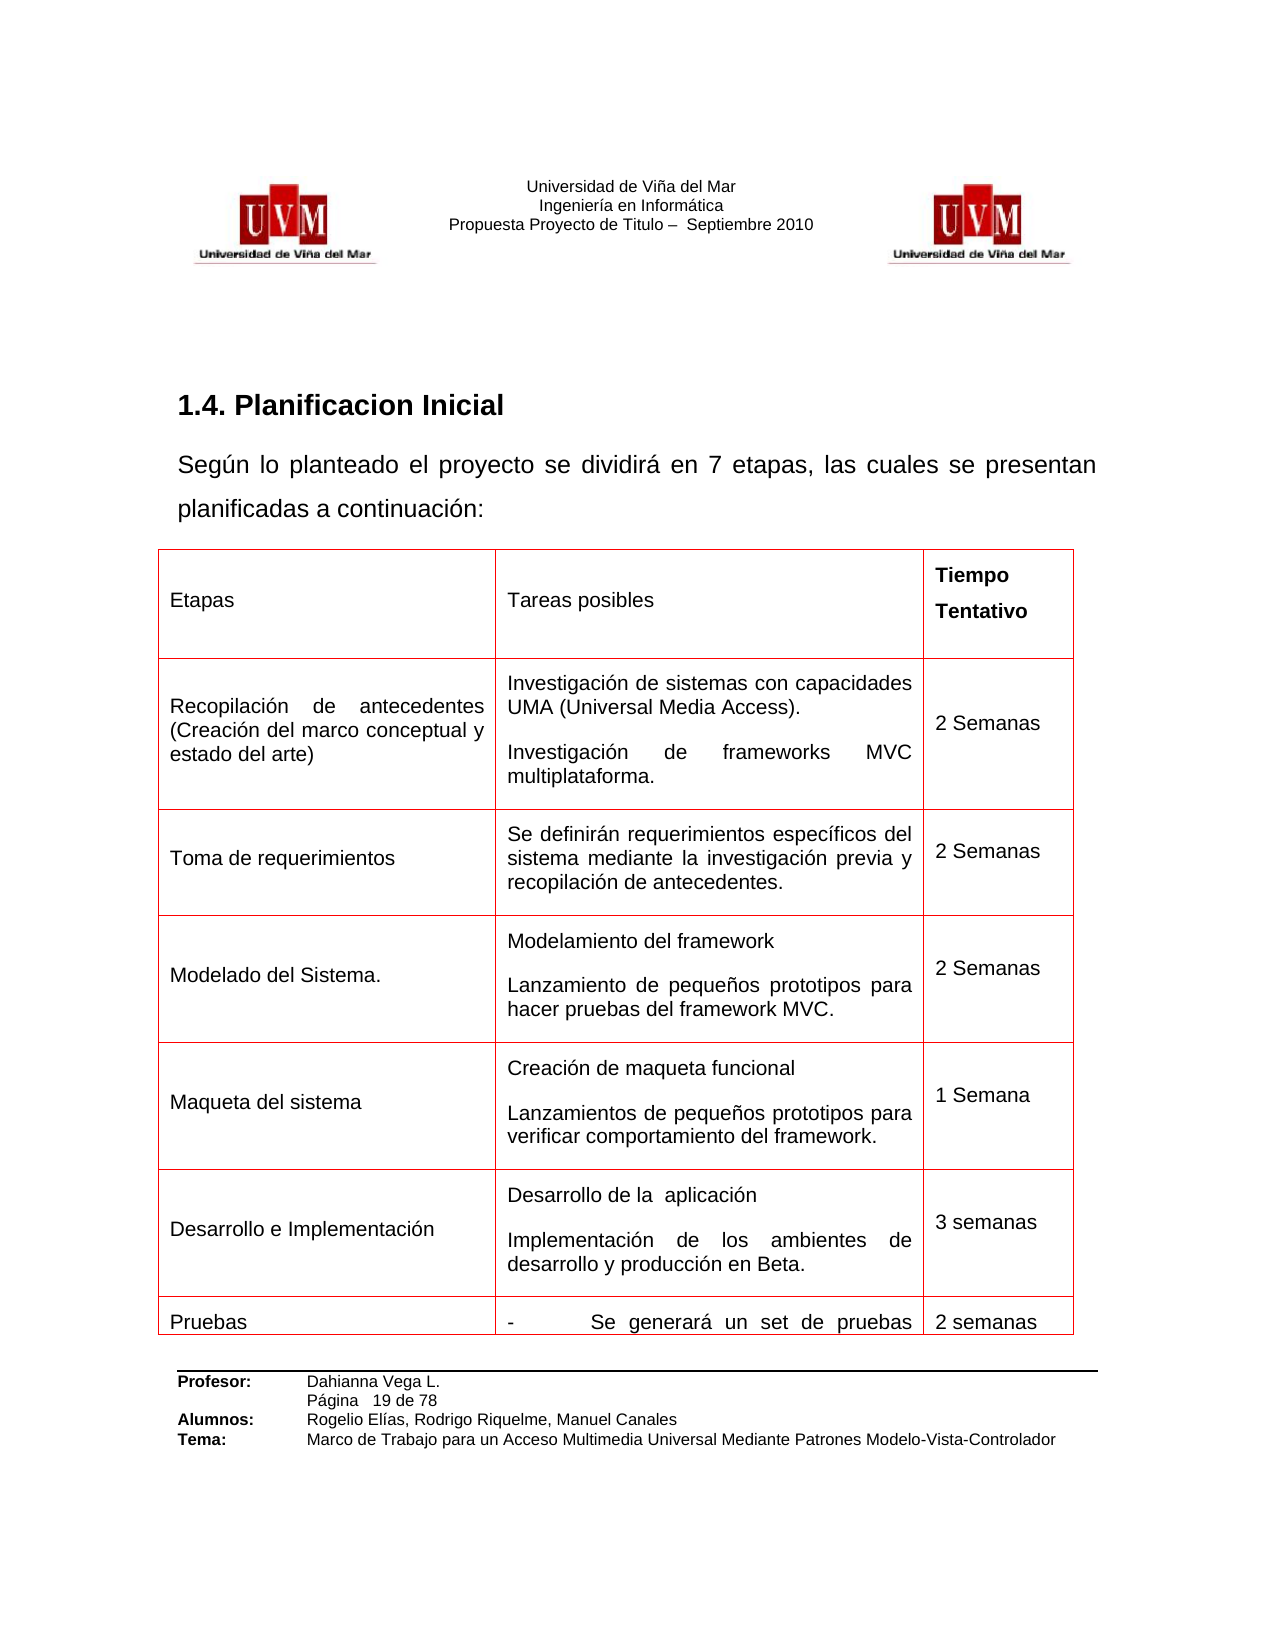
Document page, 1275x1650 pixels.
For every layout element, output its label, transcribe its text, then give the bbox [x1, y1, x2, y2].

subtitle 4. [177, 388, 1098, 421]
table_cell Maqueta del sistema [159, 1043, 495, 1169]
table_cell Desarrollo de la aplicación Implementación de los ambientes de desarrollo y producción en Beta. [496, 1170, 923, 1296]
table_cell semanas [924, 1170, 1073, 1296]
table_cell Desarrollo e Implementación [159, 1170, 495, 1296]
table_cell 2 Semanas [924, 916, 1073, 1042]
table_cell 2 Semanas [924, 659, 1073, 809]
table_cell Se definirán requerimientos específicos del sistema mediante la investigación previa y recopilación de antecedentes. [496, 810, 923, 915]
table_cell 2 semanas [924, 1297, 1073, 1334]
list Según lo planteado el proyecto se dividirá en 7 etapas, las cuales se presentan planificadas a continuación: [177, 450, 1098, 522]
table_cell Creación de maqueta funcional Lanzamientos de pequeños prototipos para verificar comportamiento del framework. [496, 1043, 923, 1169]
table_header Tareas posibles [496, 550, 923, 658]
table_cell Toma de requerimientos [159, 810, 495, 915]
table_cell - Se generará un set de pruebas unitarias y de integración. Dejando documentación y observaciones pertinentes muy breves. [496, 1297, 923, 1334]
table_header Etapas [159, 550, 495, 658]
table_cell 1 Semana [924, 1043, 1073, 1169]
table_cell Modelado del Sistema. [159, 916, 495, 1042]
table_header Tiempo Tentativo [924, 550, 1073, 658]
table_cell 2 Semanas [924, 810, 1073, 915]
table_cell Recopilación de antecedentes (Creación del marco conceptual y estado del arte) [159, 659, 495, 809]
picture [177, 176, 390, 267]
picture [871, 176, 1084, 267]
table_cell Pruebas [159, 1297, 495, 1334]
table_cell Investigación de sistemas con capacidades UMA (Universal Media Access). Investigación de frameworks MVC multiplataforma. [496, 659, 923, 809]
table_cell Modelamiento del framework Lanzamiento de pequeños prototipos para hacer pruebas del framework MVC. [496, 916, 923, 1042]
